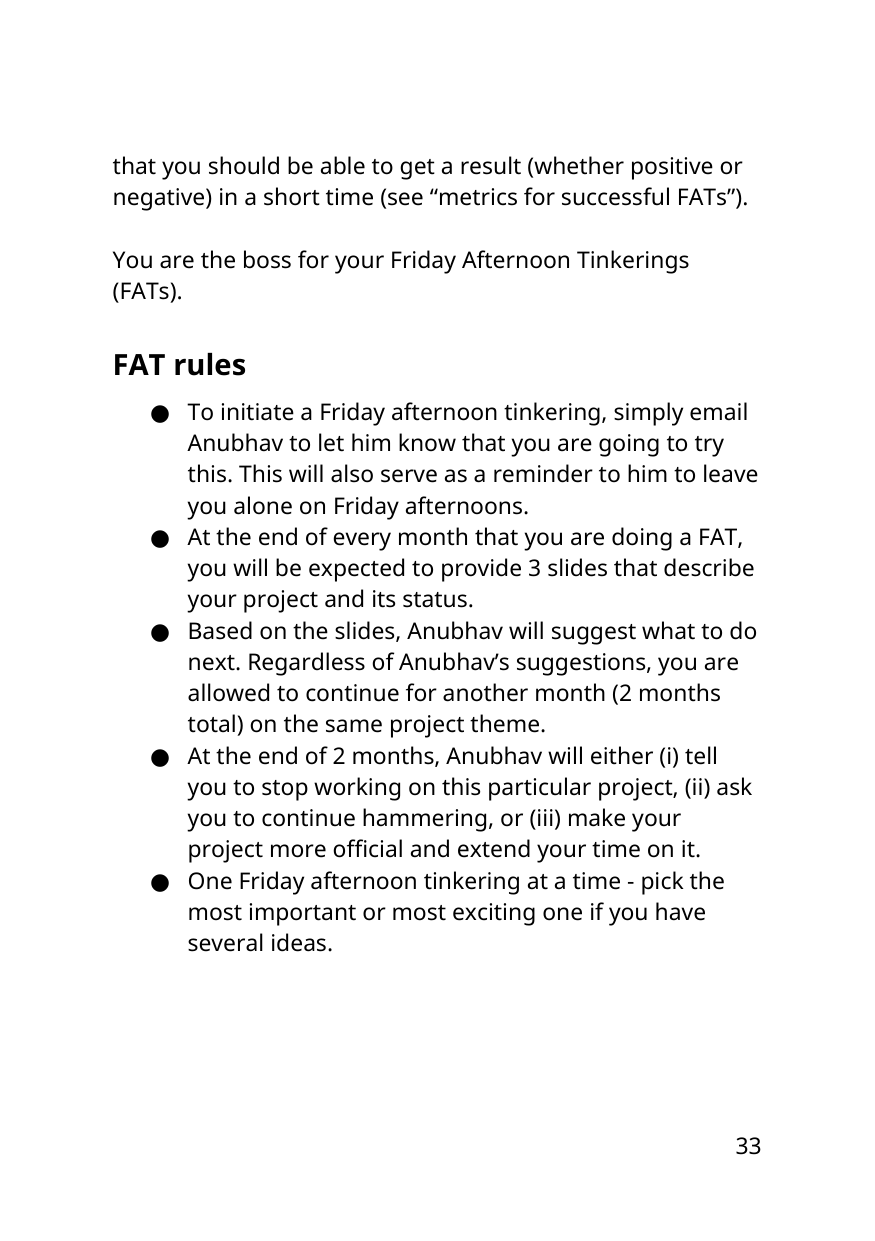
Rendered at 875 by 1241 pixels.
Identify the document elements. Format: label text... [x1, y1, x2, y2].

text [112, 150, 762, 212]
list One Friday afternoon tinkering at a time - pick the most important or most exciting one if you have several ideas. [150, 865, 762, 958]
list At the end of 2 months, Anubhav will either (i) tell you to stop working on this particular project, (ii) ask you to continue hammering, or (iii) make your project more official and extend your time on it. [150, 740, 762, 865]
list Based on the slides, Anubhav will suggest what to do next. Regardless of Anubhav’s suggestions, you are allowed to continue for another month (2 months total) on the same project theme. [150, 615, 762, 740]
subtitle FAT rules [112, 344, 762, 383]
list At the end of every month that you are doing a FAT, you will be expected to provide 3 slides that describe your project and its status. [150, 521, 762, 615]
text You are the boss for your Friday Afternoon Tinkerings (FATs). [112, 244, 762, 306]
list To initiate a Friday afternoon tinkering, simply email Anubhav to let him know that you are going to try this. This will also serve as a reminder to him to leave you alone on Friday afternoons. [150, 396, 762, 521]
